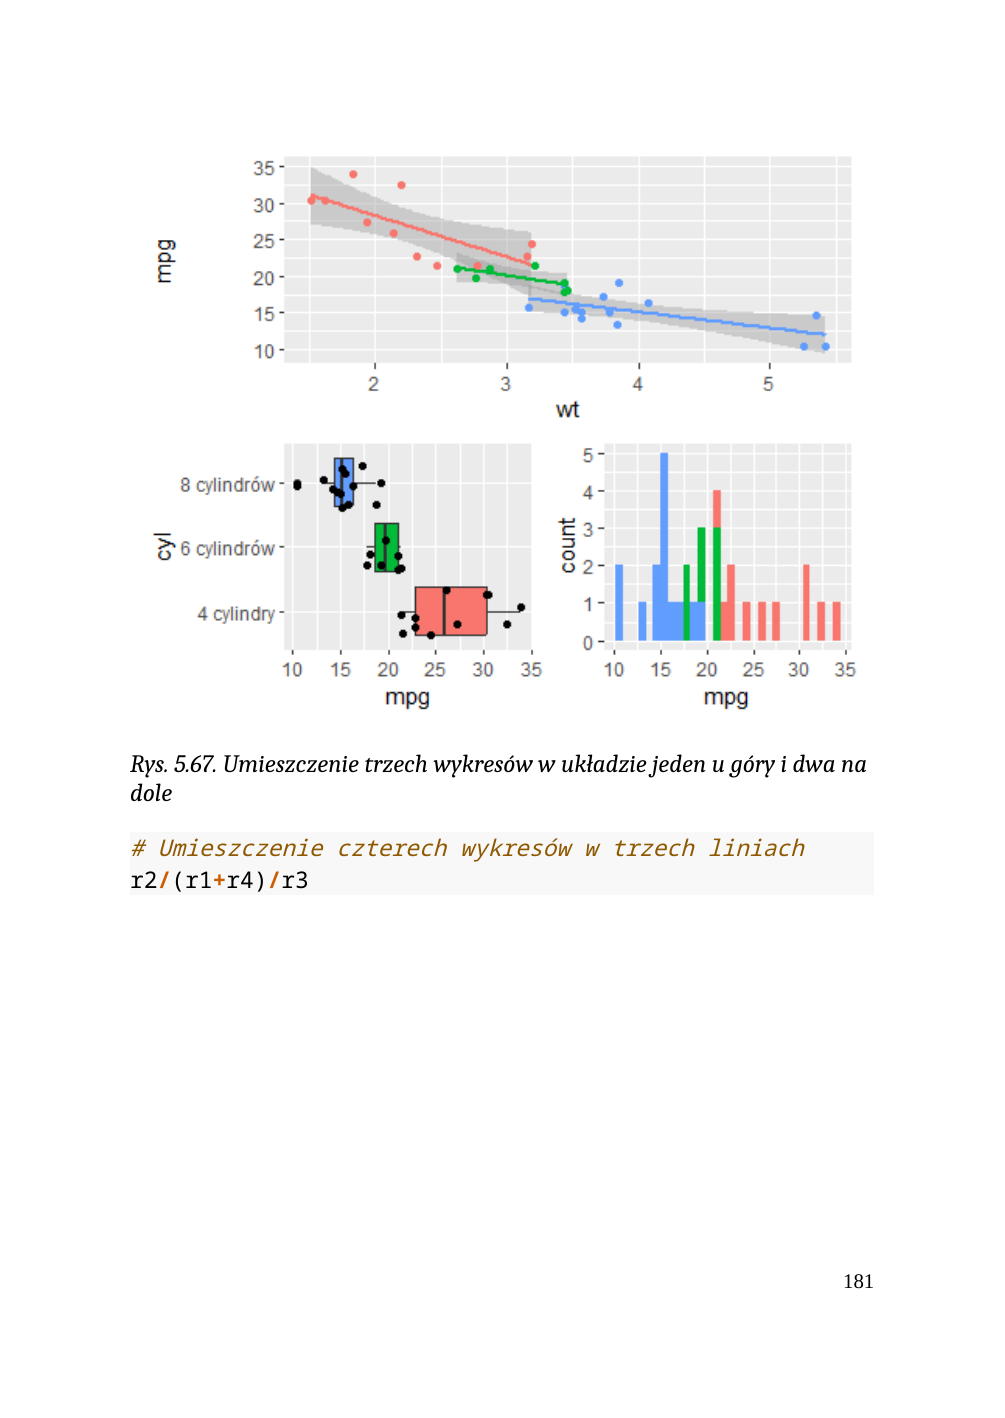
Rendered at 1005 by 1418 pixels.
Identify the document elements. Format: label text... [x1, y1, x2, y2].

picture [129, 135, 874, 731]
text # Umieszczenie czterech wykresów w trzech liniach r2/(r1+r4)/r3 [130, 832, 874, 895]
